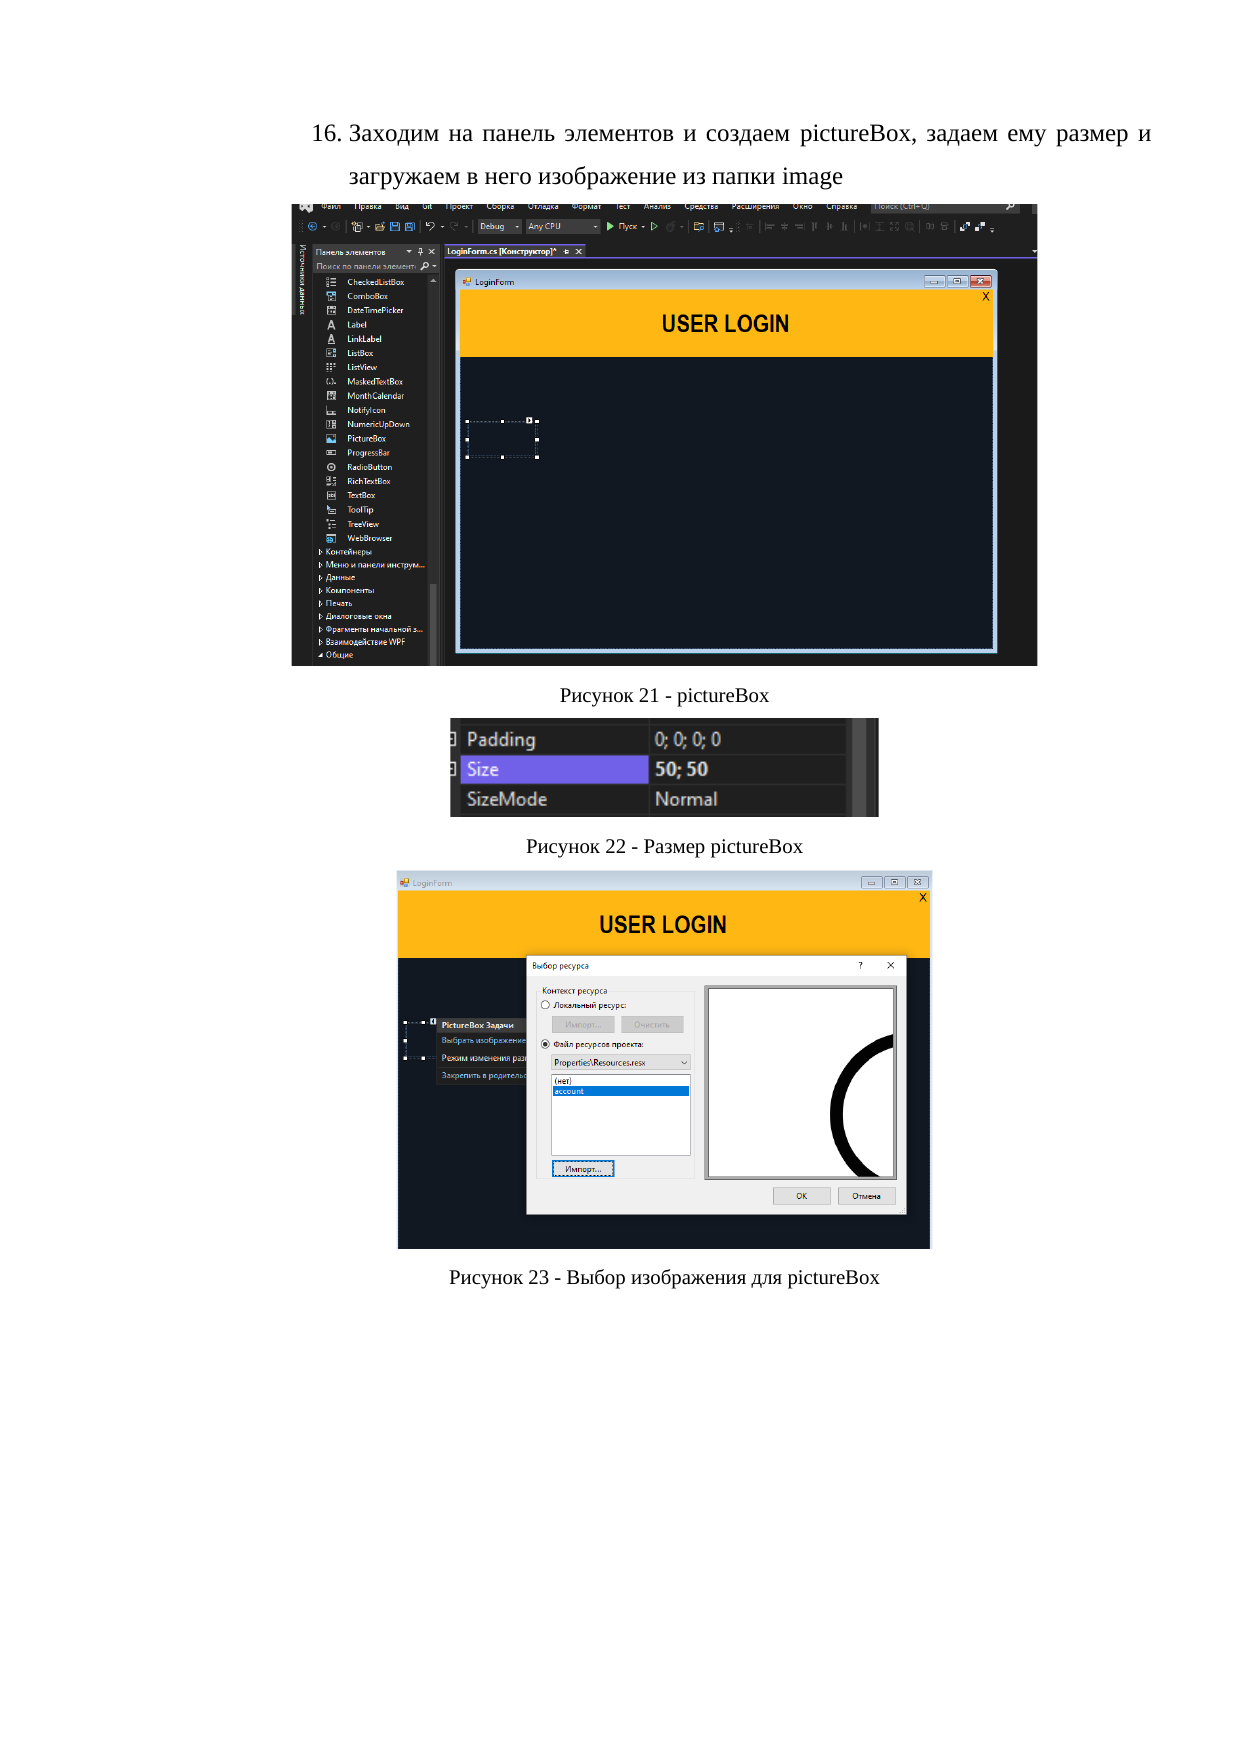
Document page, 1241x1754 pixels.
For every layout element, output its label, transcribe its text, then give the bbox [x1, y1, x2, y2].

picture [291, 204, 1038, 666]
text Рисунок 23 - Выбор изображения для pictureBox [177, 1265, 1152, 1289]
text Рисунок 21 - pictureBox [177, 683, 1152, 707]
list Заходим на панель элементов и создаем pictureBox, задаем ему размер и загружаем в него изображение из папки image [311, 118, 1152, 190]
picture [450, 718, 879, 817]
text Рисунок 22 - Размер pictureBox [177, 834, 1152, 858]
picture [396, 870, 933, 1249]
